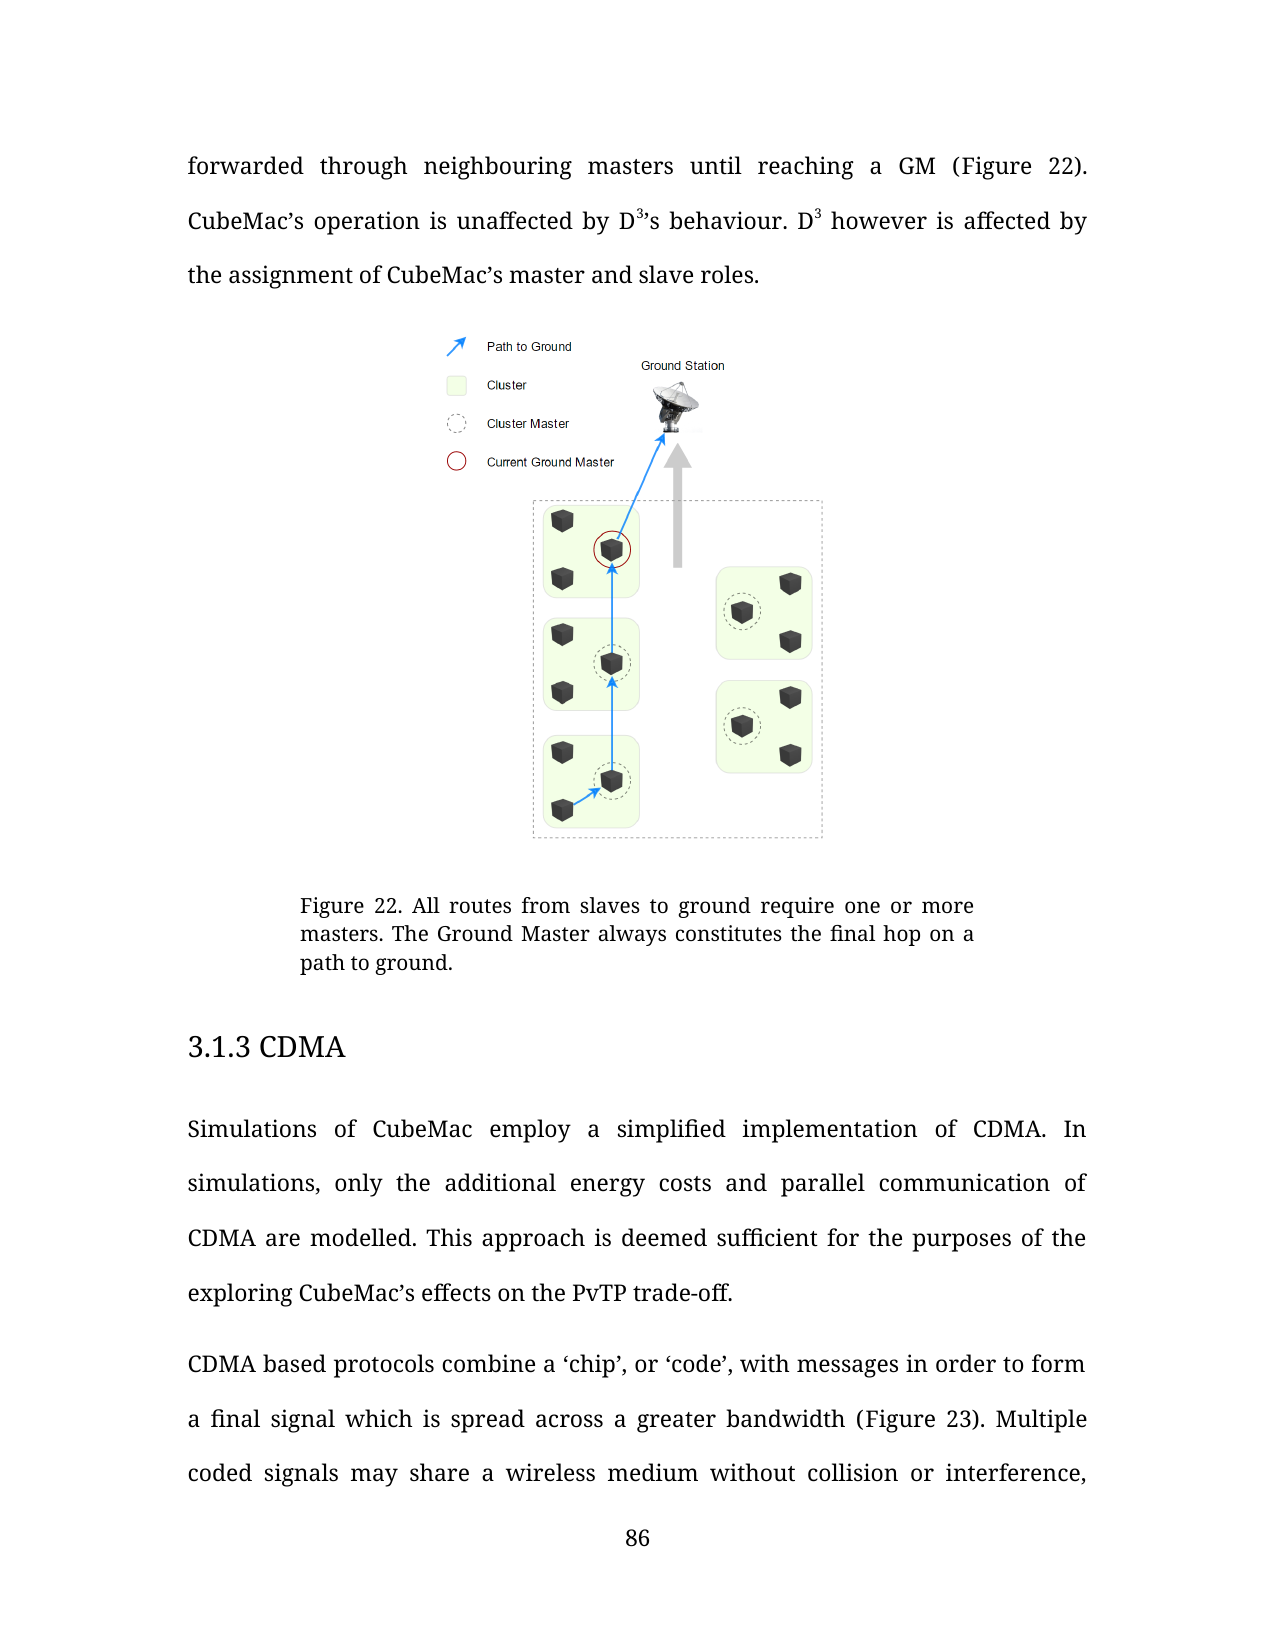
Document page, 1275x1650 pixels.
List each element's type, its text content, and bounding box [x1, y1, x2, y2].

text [187, 1348, 1087, 1488]
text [187, 150, 1087, 291]
text Figure 22. All routes from slaves to ground require one or more masters. The Ground Master always constitutes the final hop on a path to ground. [300, 891, 975, 976]
subtitle CDMA [187, 1026, 1087, 1066]
text Simulations of CubeMac employ a simplified implementation of CDMA. In simulations, only the additional energy costs and parallel communication of CDMA are modelled. This approach is deemed sufficient for the purposes of the exploring CubeMac’s effects on the PvTP trade-off. [187, 1112, 1087, 1308]
picture [440, 330, 835, 851]
